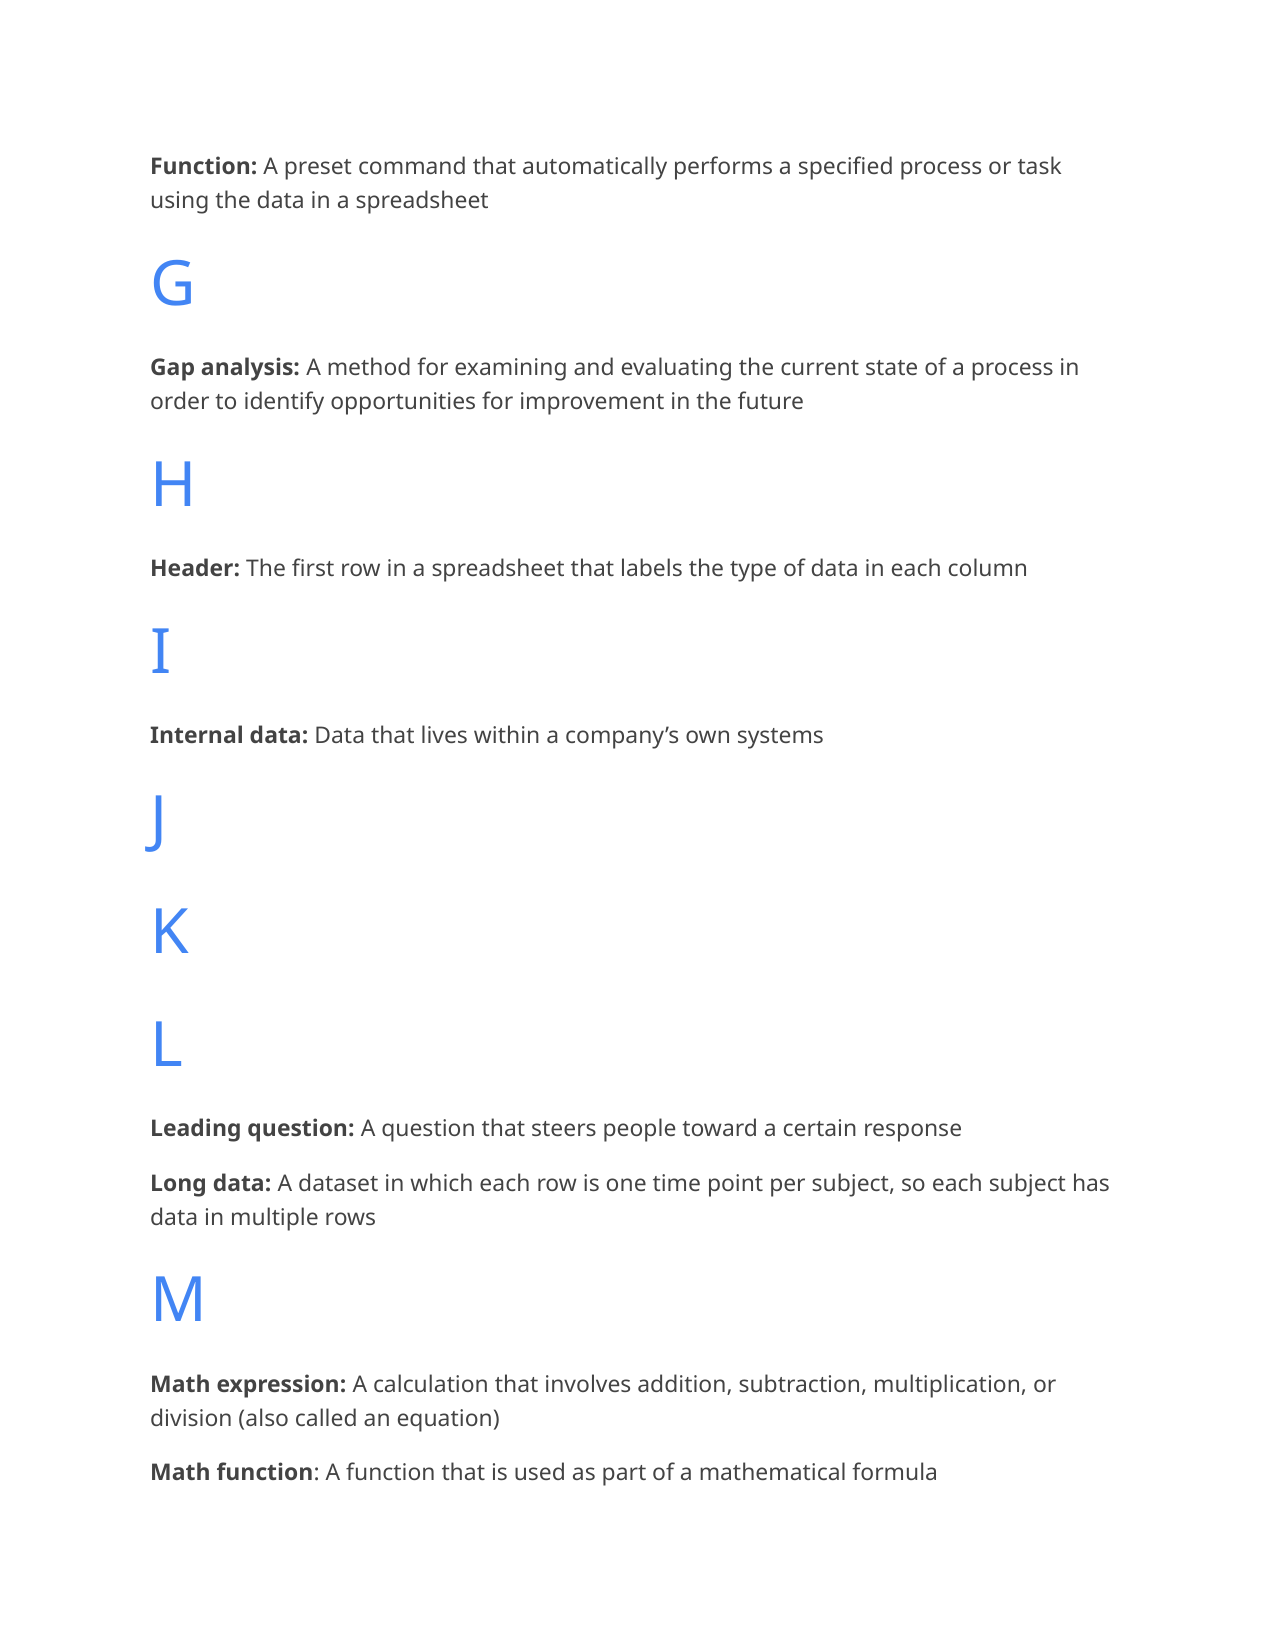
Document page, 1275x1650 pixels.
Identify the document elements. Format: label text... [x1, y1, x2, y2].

text Function: A preset command that automatically performs a specified process or task using the data in a spreadsheet [150, 150, 1125, 215]
text Math expression: A calculation that involves addition, subtraction, multiplication, or division (also called an equation) [150, 1368, 1125, 1433]
text Leading question: A question that steers people toward a certain response [150, 1112, 1125, 1143]
text Long data: A dataset in which each row is one time point per subject, so each subject has data in multiple rows [150, 1167, 1125, 1232]
text I [150, 607, 1125, 692]
text L [150, 999, 1125, 1084]
text Header: The first row in a spreadsheet that labels the type of data in each column [150, 552, 1125, 583]
text H [150, 439, 1125, 524]
text Math function: A function that is used as part of a mathematical formula [150, 1456, 1125, 1487]
text K [150, 887, 1125, 972]
text J [150, 774, 1125, 859]
text M [150, 1255, 1125, 1340]
text Internal data: Data that lives within a company’s own systems [150, 719, 1125, 751]
text Gap analysis: A method for examining and evaluating the current state of a process in order to identify opportunities for improvement in the future [150, 351, 1125, 416]
text G [150, 238, 1125, 323]
